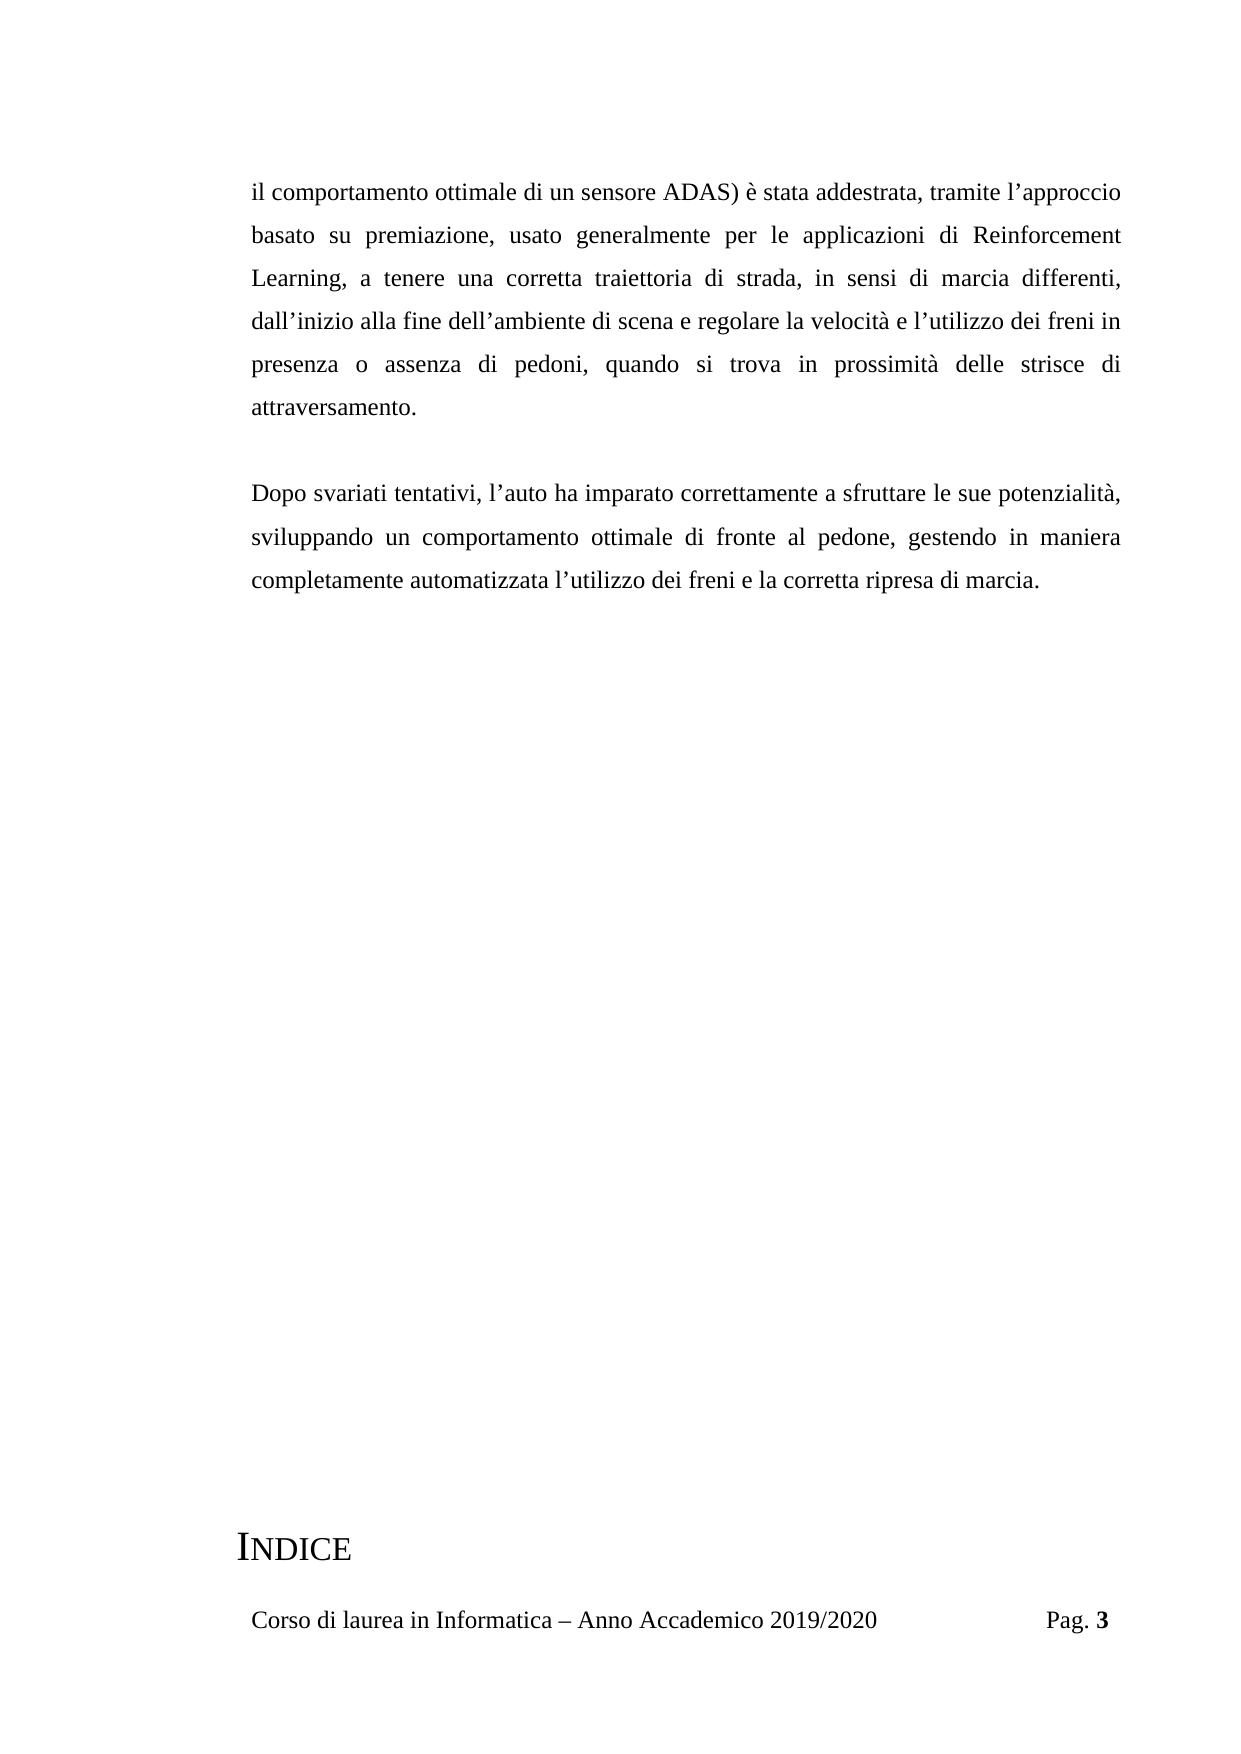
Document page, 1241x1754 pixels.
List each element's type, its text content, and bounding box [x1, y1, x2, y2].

text Dopo svariati tentativi, l’auto ha imparato correttamente a sfruttare le sue potenzialità, sviluppando un comportamento ottimale di fronte al pedone, gestendo in maniera completamente automatizzata l’utilizzo dei freni e la corretta ripresa di marcia. [251, 478, 1122, 593]
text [251, 177, 1122, 421]
